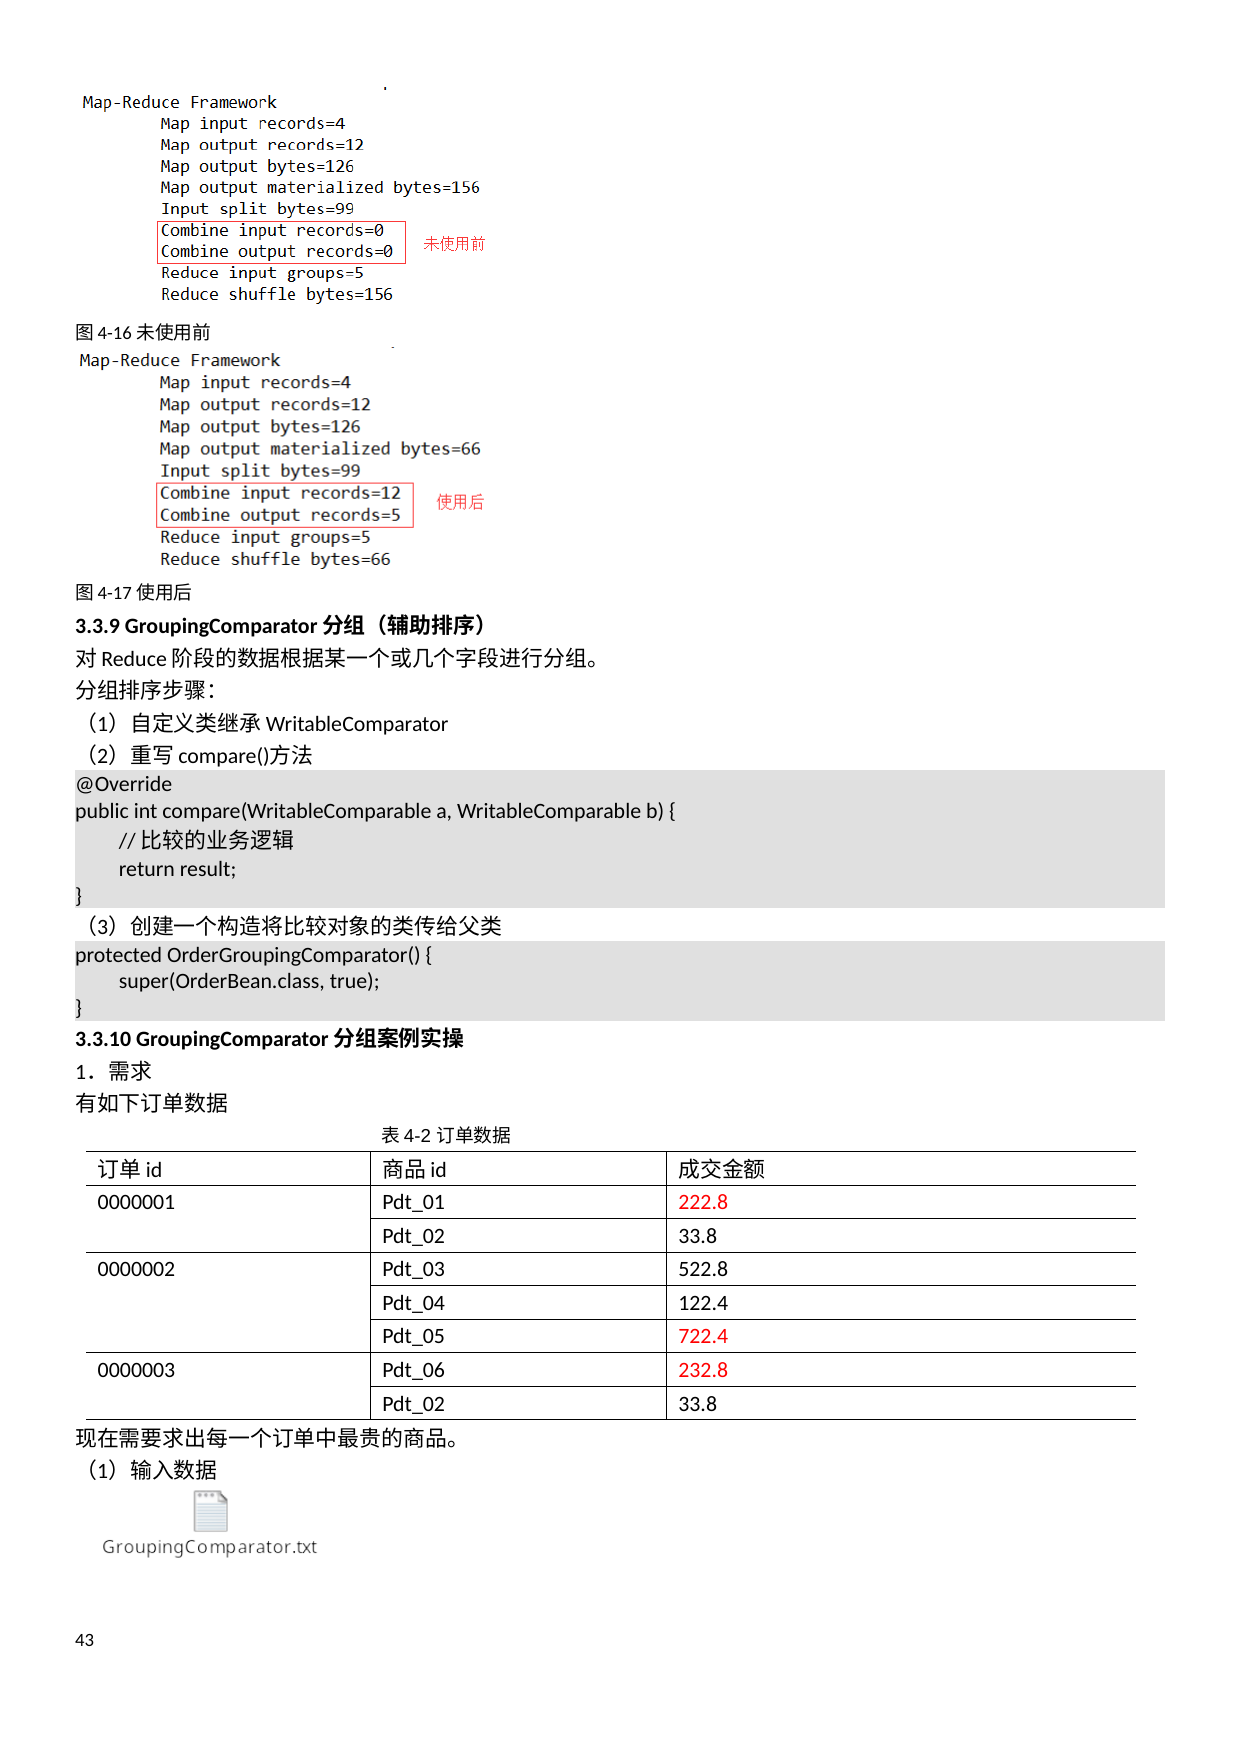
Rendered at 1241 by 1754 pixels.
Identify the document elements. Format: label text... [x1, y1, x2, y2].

text } [75, 994, 1165, 1021]
subtitle 3.3.9 GroupingComparator分组（辅助排序） [75, 608, 1165, 640]
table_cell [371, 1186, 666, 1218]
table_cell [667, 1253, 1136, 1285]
picture [75, 87, 500, 307]
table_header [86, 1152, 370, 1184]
text // 比较的业务逻辑 [75, 823, 1165, 855]
text return result; [75, 855, 1165, 882]
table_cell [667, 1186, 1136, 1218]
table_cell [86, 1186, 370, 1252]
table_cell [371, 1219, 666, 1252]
subtitle 3.3.10 GroupingComparator分组案例实操 [75, 1021, 1165, 1053]
text （1）输入数据 [75, 1453, 1165, 1485]
text } [75, 882, 1165, 908]
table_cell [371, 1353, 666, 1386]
text 对Reduce阶段的数据根据某一个或几个字段进行分组。 [75, 640, 1165, 673]
text 有如下订单数据 [75, 1086, 1165, 1118]
text 图4-16 未使用前 [75, 315, 1165, 348]
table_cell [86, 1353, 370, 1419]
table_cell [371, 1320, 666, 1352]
text public int compare(WritableComparable a, WritableComparable b) { [75, 797, 1165, 823]
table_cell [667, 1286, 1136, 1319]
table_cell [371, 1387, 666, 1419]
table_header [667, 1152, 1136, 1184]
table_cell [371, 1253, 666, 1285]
picture [75, 347, 494, 572]
text protected OrderGroupingComparator() { [75, 941, 1165, 968]
text super(OrderBean.class, true); [75, 968, 1165, 994]
text （2）重写compare()方法 [75, 738, 1165, 770]
text （3）创建一个构造将比较对象的类传给父类 [75, 908, 1165, 941]
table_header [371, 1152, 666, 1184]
text @Override [75, 770, 1165, 797]
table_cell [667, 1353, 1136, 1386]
text 1．需求 [75, 1053, 1165, 1086]
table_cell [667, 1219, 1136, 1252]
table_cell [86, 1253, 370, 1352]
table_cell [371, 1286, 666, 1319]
text 分组排序步骤： [75, 673, 1165, 705]
text 表4-2 订单数据 [337, 1118, 1165, 1151]
text 图4-17 使用后 [75, 575, 1165, 608]
text 现在需要求出每一个订单中最贵的商品。 [75, 1420, 1165, 1453]
text （1）自定义类继承WritableComparator [75, 705, 1165, 738]
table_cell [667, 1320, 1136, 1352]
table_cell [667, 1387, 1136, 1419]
